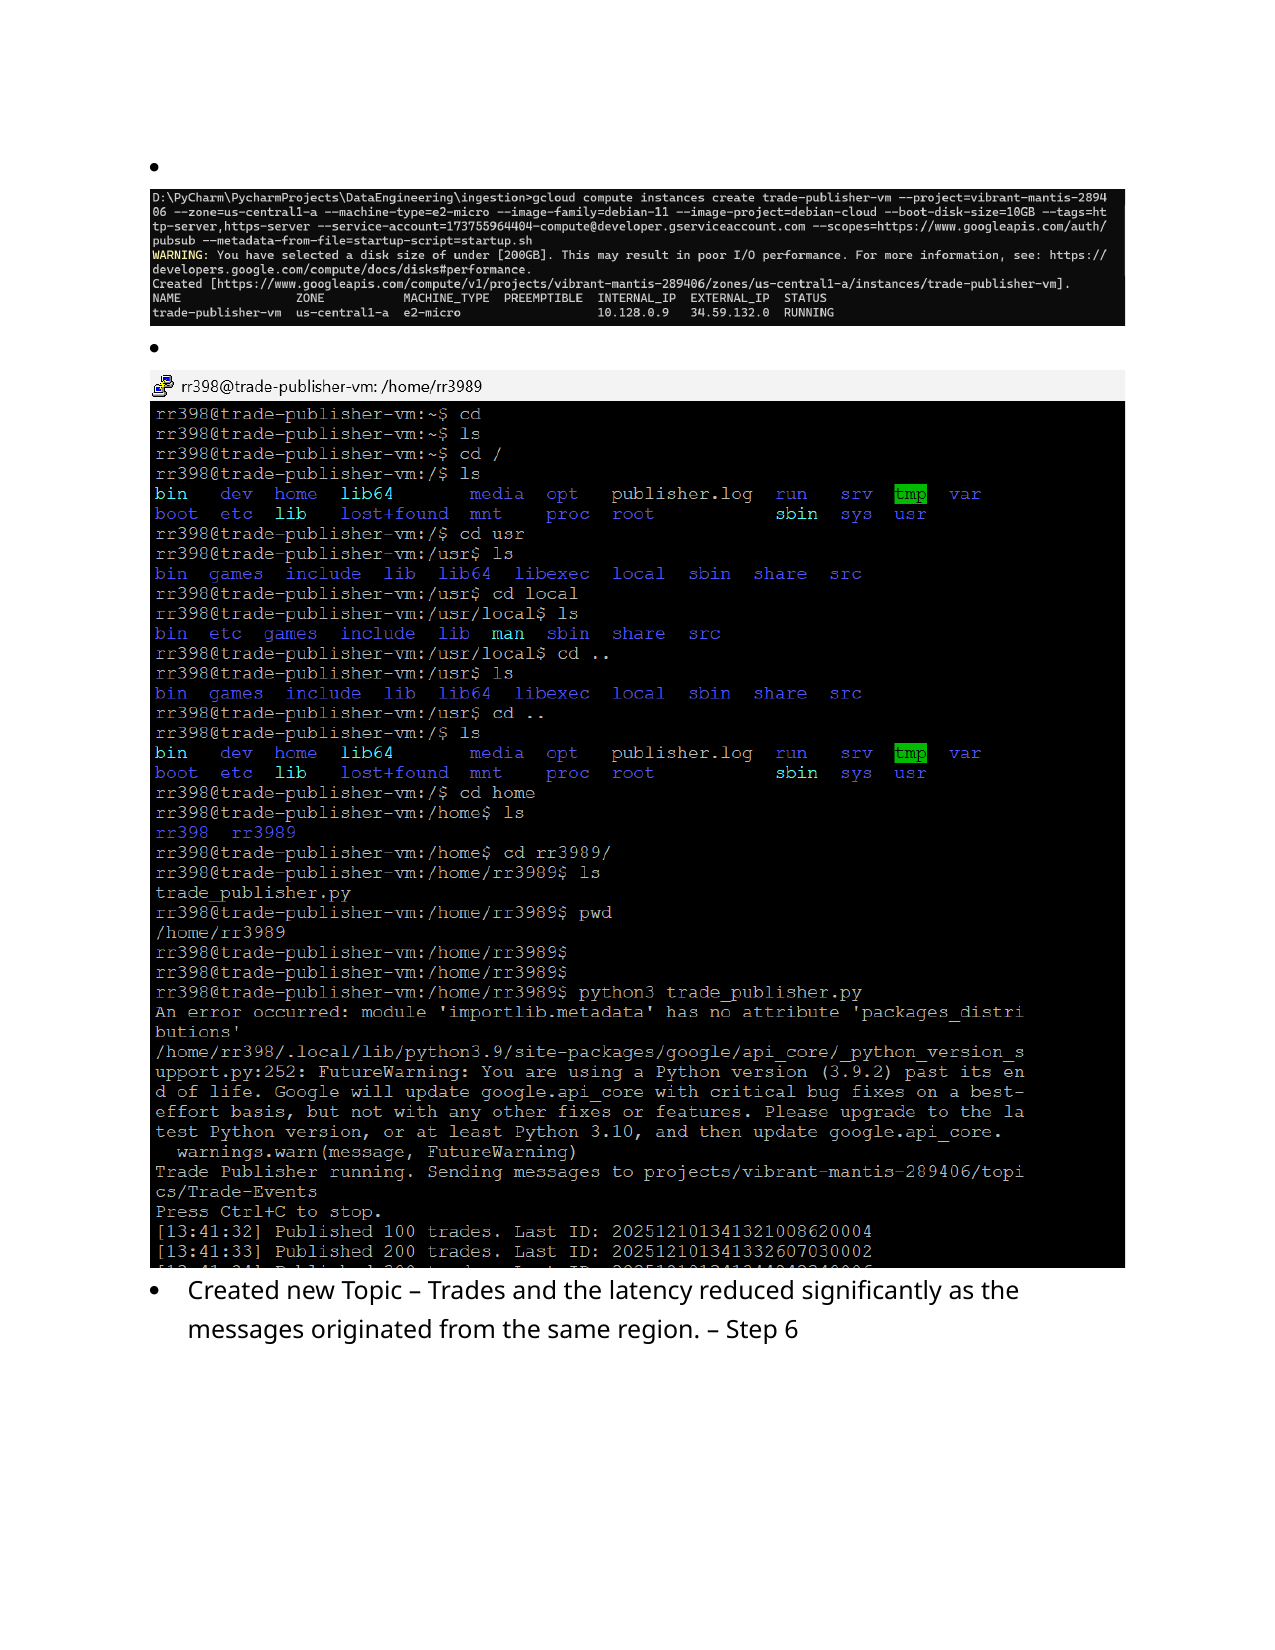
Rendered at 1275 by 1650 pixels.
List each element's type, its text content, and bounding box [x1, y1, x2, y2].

list Created new Topic – Trades and the latency reduced significantly as the messages originated from the same region. – Step 6 [150, 1272, 1125, 1346]
picture [150, 370, 1125, 1268]
picture [150, 189, 1125, 326]
